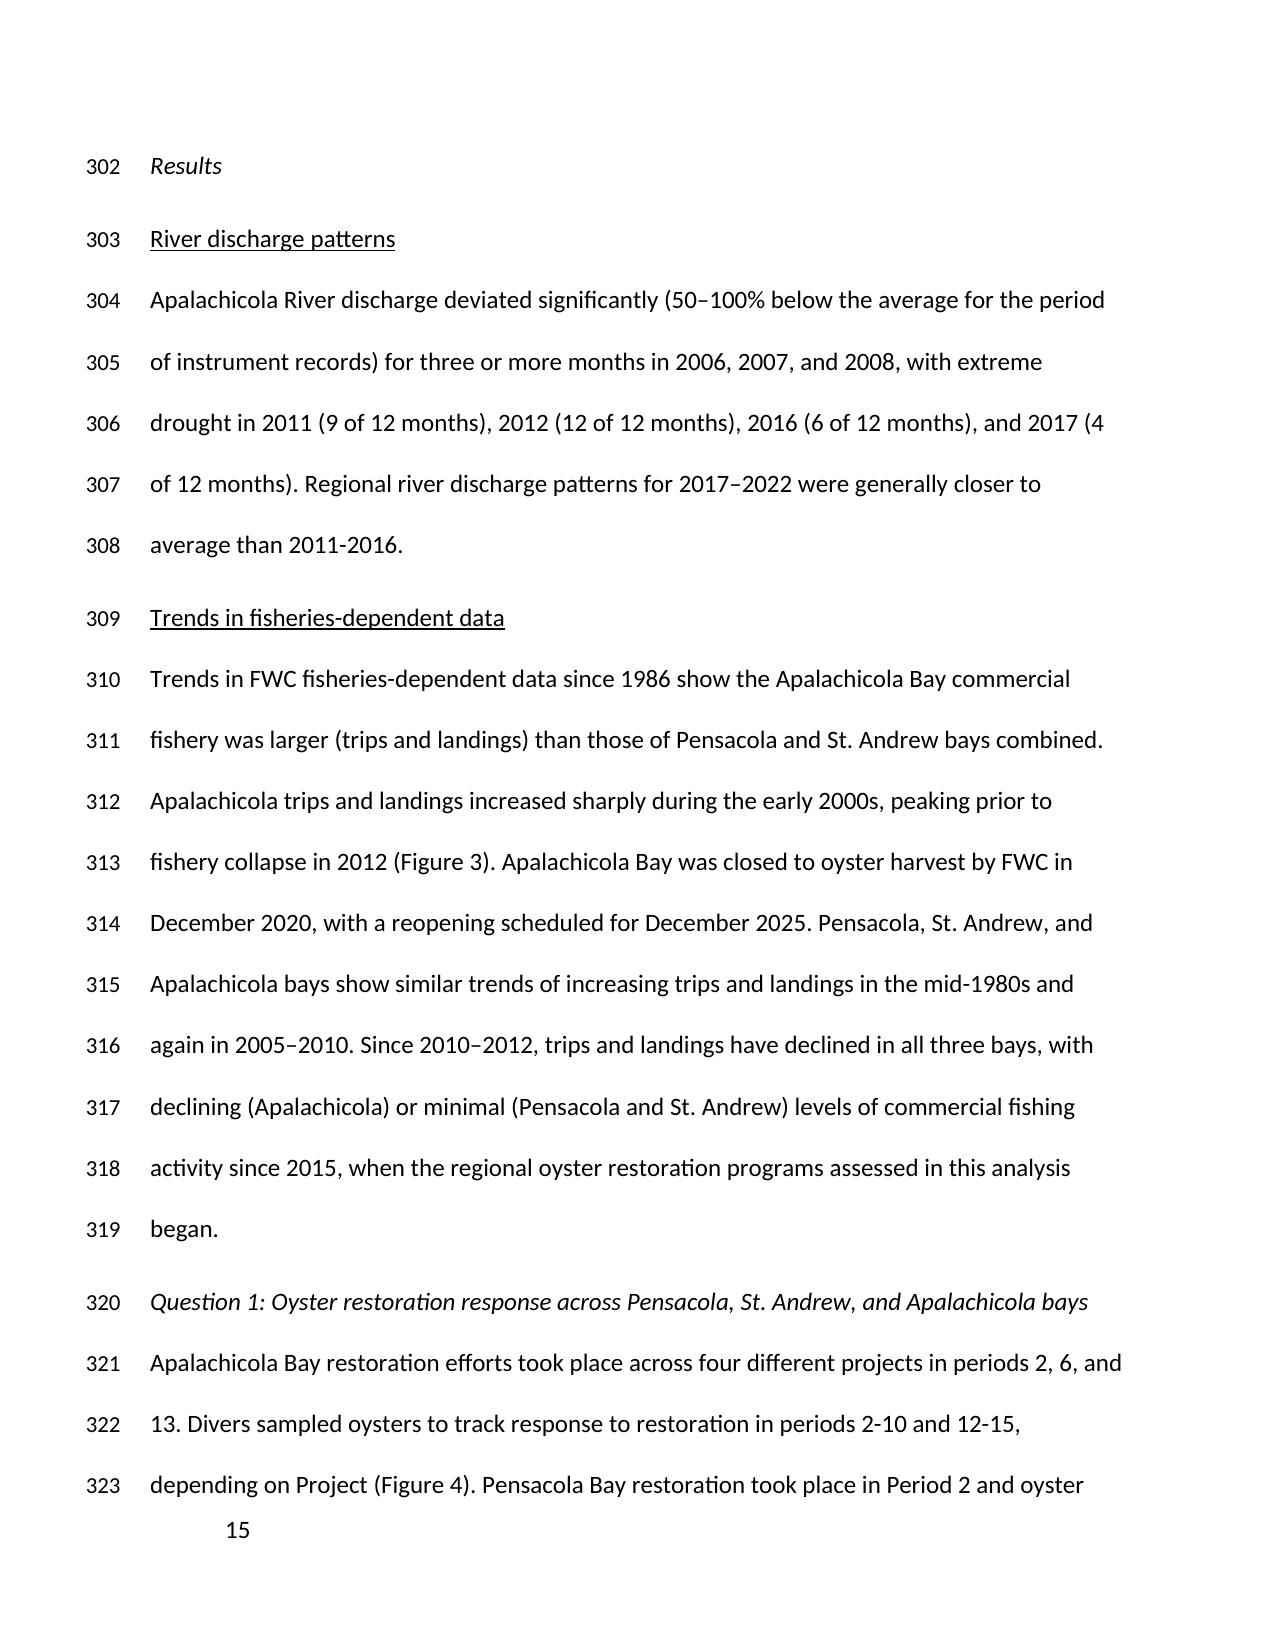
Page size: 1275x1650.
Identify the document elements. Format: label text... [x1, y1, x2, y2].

subtitle Trends in fisheries-dependent data [150, 602, 1125, 633]
subtitle Results [150, 150, 1125, 181]
subtitle Question 1: Oyster restoration response across Pensacola, St. Andrew, and Apalachicola bays [150, 1286, 1125, 1317]
text Trends in FWC fisheries-dependent data since 1986 show the Apalachicola Bay commercial fishery was larger (trips and landings) than those of Pensacola and St. Andrew bays combined. Apalachicola trips and landings increased sharply during the early 2000s, peaking prior to fishery collapse in 2012 (Figure 3). Apalachicola Bay was closed to oyster harvest by FWC in December 2020, with a reopening scheduled for December 2025. Pensacola, St. Andrew, and Apalachicola bays show similar trends of increasing trips and landings in the mid-1980s and again in 2005–2010. Since 2010–2012, trips and landings have declined in all three bays, with declining (Apalachicola) or minimal (Pensacola and St. Andrew) levels of commercial fishing activity since 2015, when the regional oyster restoration programs assessed in this analysis began. [150, 663, 1125, 1243]
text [150, 1347, 1125, 1500]
text Apalachicola River discharge deviated significantly (50–100% below the average for the period of instrument records) for three or more months in 2006, 2007, and 2008, with extreme drought in 2011 (9 of 12 months), 2012 (12 of 12 months), 2016 (6 of 12 months), and 2017 (4 of 12 months). Regional river discharge patterns for 2017–2022 were generally closer to average than 2011-2016. [150, 284, 1125, 559]
subtitle River discharge patterns [150, 223, 1125, 254]
